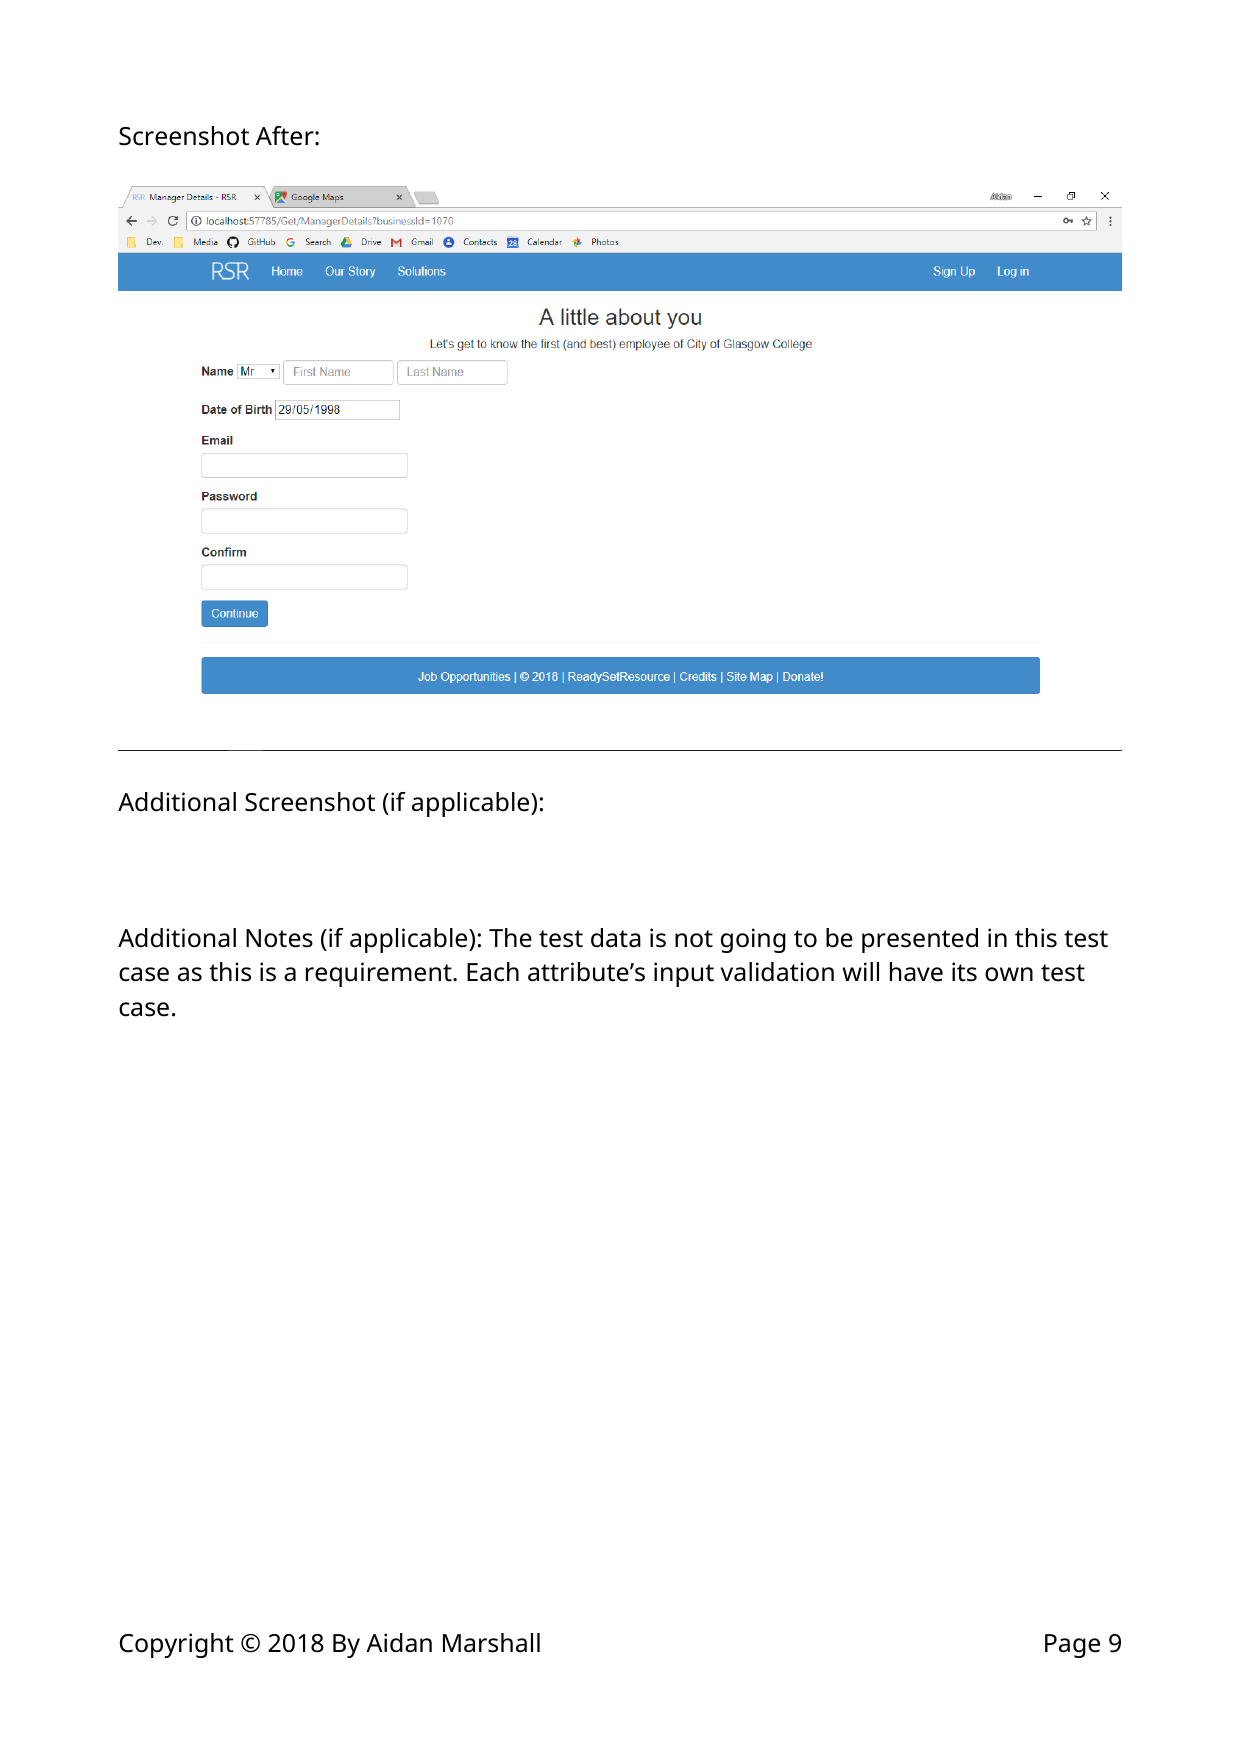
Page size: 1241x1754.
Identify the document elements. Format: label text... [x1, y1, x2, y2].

text Additional Notes (if applicable): The test data is not going to be presented in this test case as this is a requirement. Each attribute’s input validation will have its own test case. [118, 921, 1122, 1023]
picture [118, 186, 1123, 751]
text Additional Screenshot (if applicable): [118, 785, 1122, 819]
text Screenshot After: [118, 118, 1122, 152]
